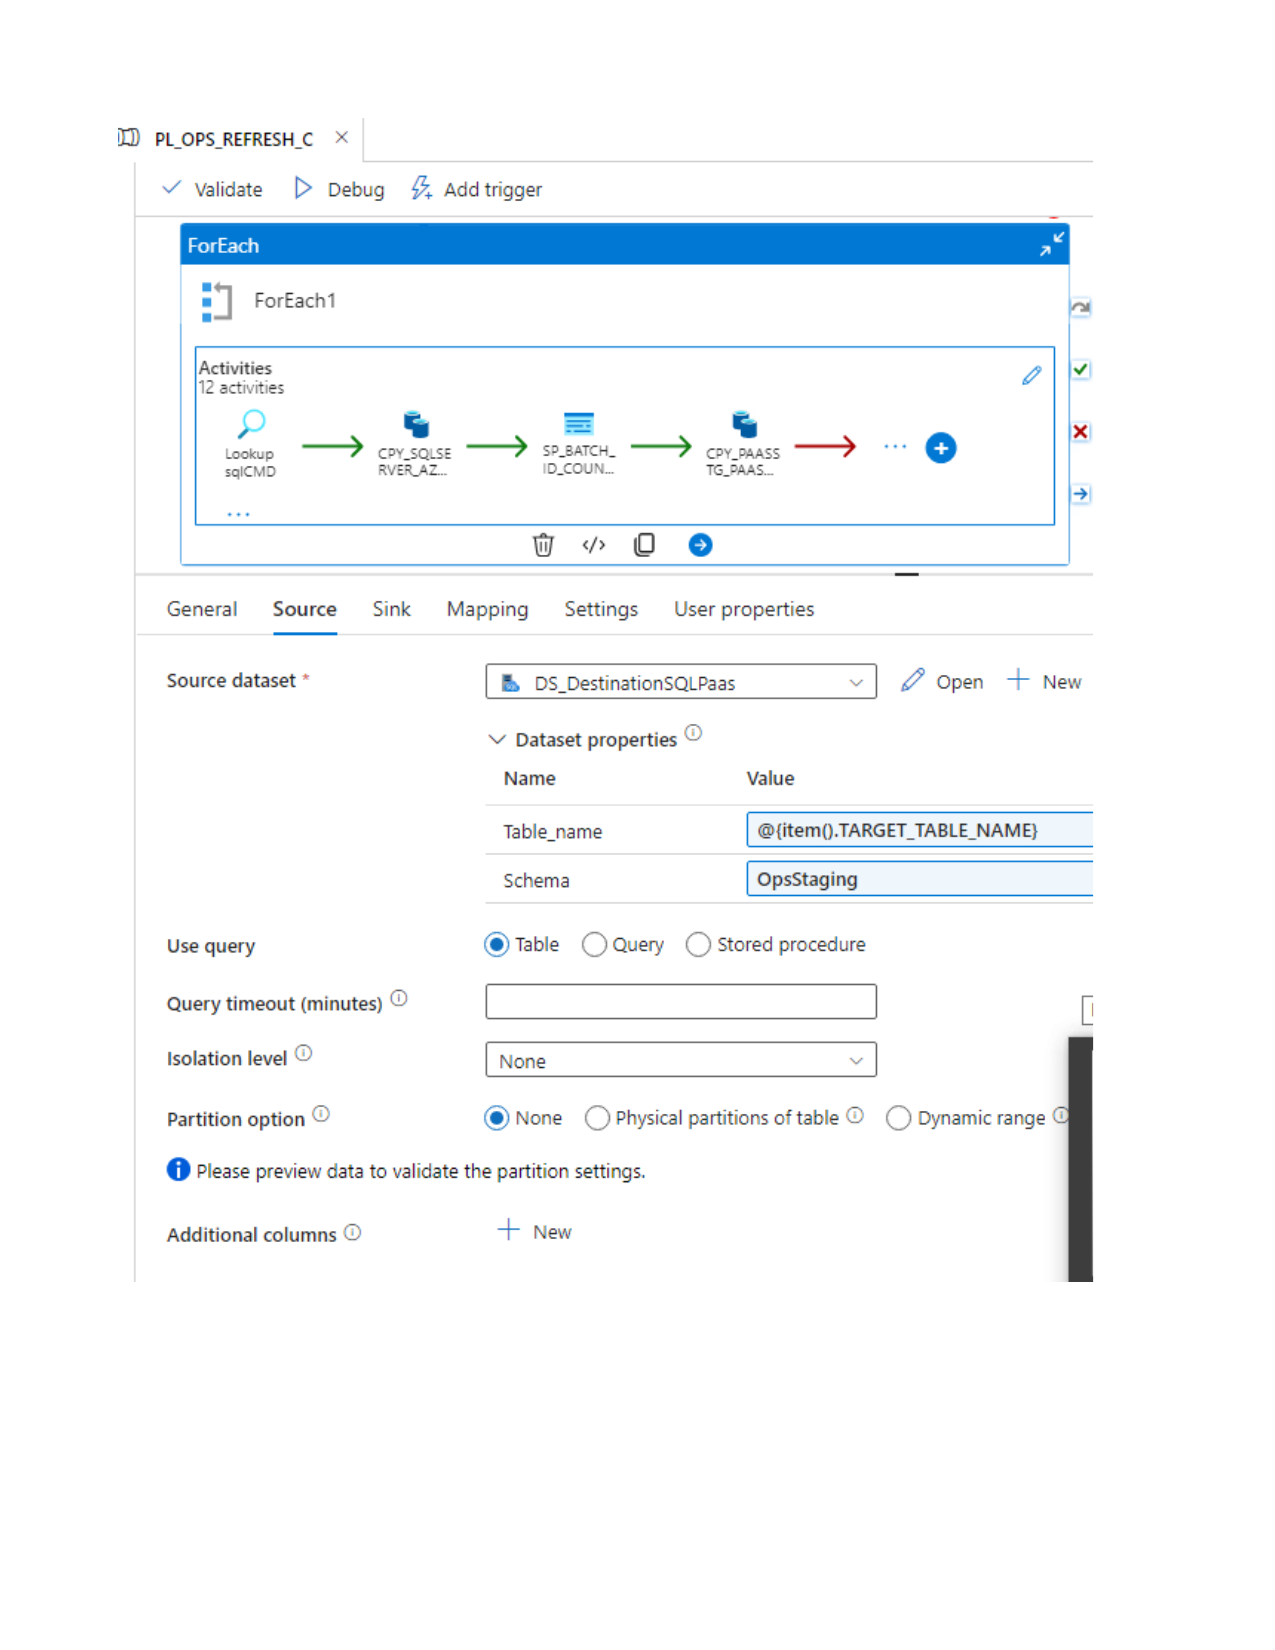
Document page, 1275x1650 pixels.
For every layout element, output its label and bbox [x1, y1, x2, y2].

picture [118, 118, 1094, 1282]
